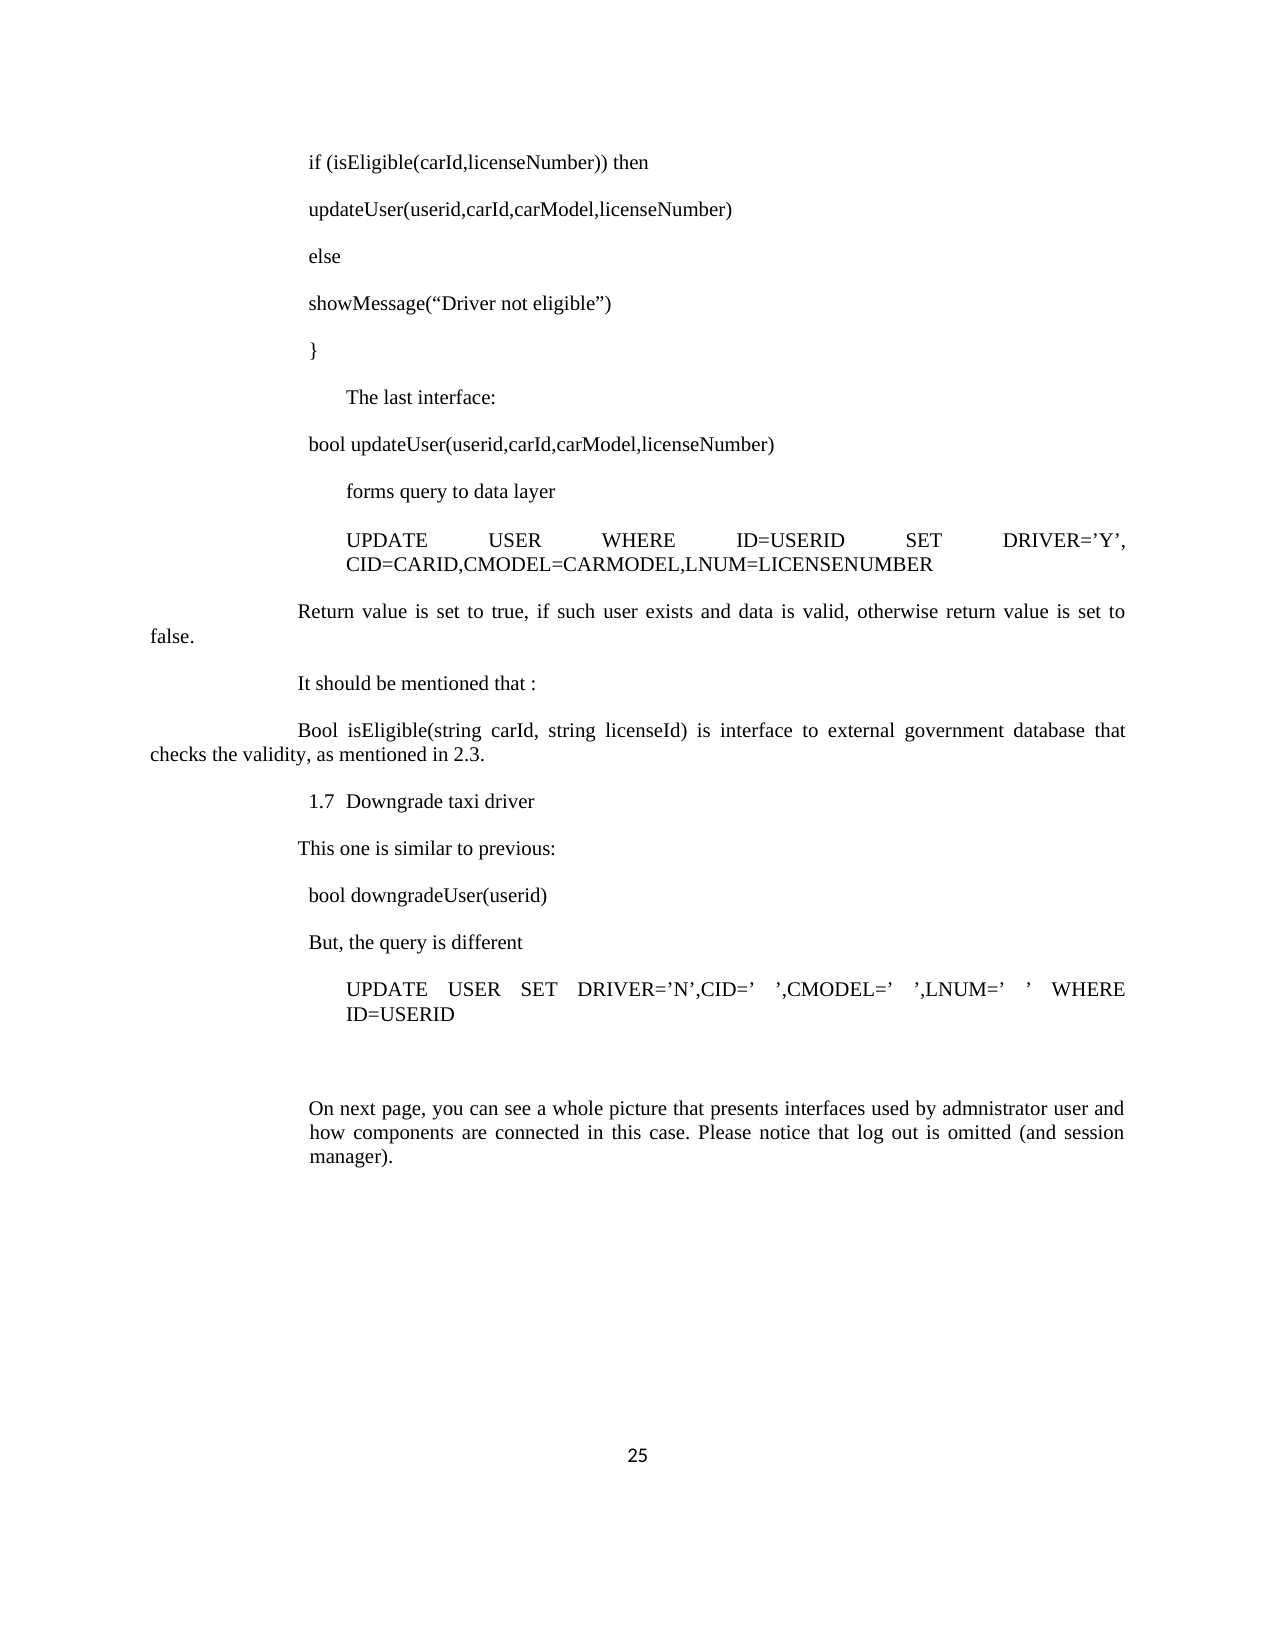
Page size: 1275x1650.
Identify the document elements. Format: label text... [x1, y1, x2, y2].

text else [308, 244, 1127, 268]
list UPDATE USER WHERE ID=USERID SET DRIVER=’Y’, CID=CARID,CMODEL=CARMODEL,LNUM=LICENSENUMBER [346, 528, 1127, 576]
list forms query to data layer [346, 479, 1127, 503]
text updateUser(userid,carId,carModel,licenseNumber) [308, 197, 1127, 221]
text It should be mentioned that : [150, 671, 1127, 695]
text } [308, 338, 1127, 362]
text This one is similar to previous: [150, 836, 1127, 860]
text On next page, you can see a whole picture that presents interfaces used by admnistrator user and how components are connected in this case. Please notice that log out is omitted (and session manager). [308, 1096, 1127, 1168]
text bool downgradeUser(userid) [308, 883, 1127, 907]
text Bool isEligible(string carId, string licenseId) is interface to external government database that checks the validity, as mentioned in 2.3. [150, 718, 1127, 766]
text if (isEligible(carId,licenseNumber)) then [308, 150, 1127, 174]
text bool updateUser(userid,carId,carModel,licenseNumber) [308, 432, 1127, 456]
list The last interface: [346, 385, 1127, 409]
text Return value is set to true, if such user exists and data is valid, otherwise return value is set to false. [150, 599, 1127, 648]
text showMessage(“Driver not eligible”) [308, 291, 1127, 315]
list Downgrade taxi driver [308, 789, 1127, 813]
text But, the query is different [308, 930, 1127, 954]
list UPDATE USER SET DRIVER=’N’,CID=’ ’,CMODEL=’ ’,LNUM=’ ’ WHERE ID=USERID [346, 977, 1127, 1026]
